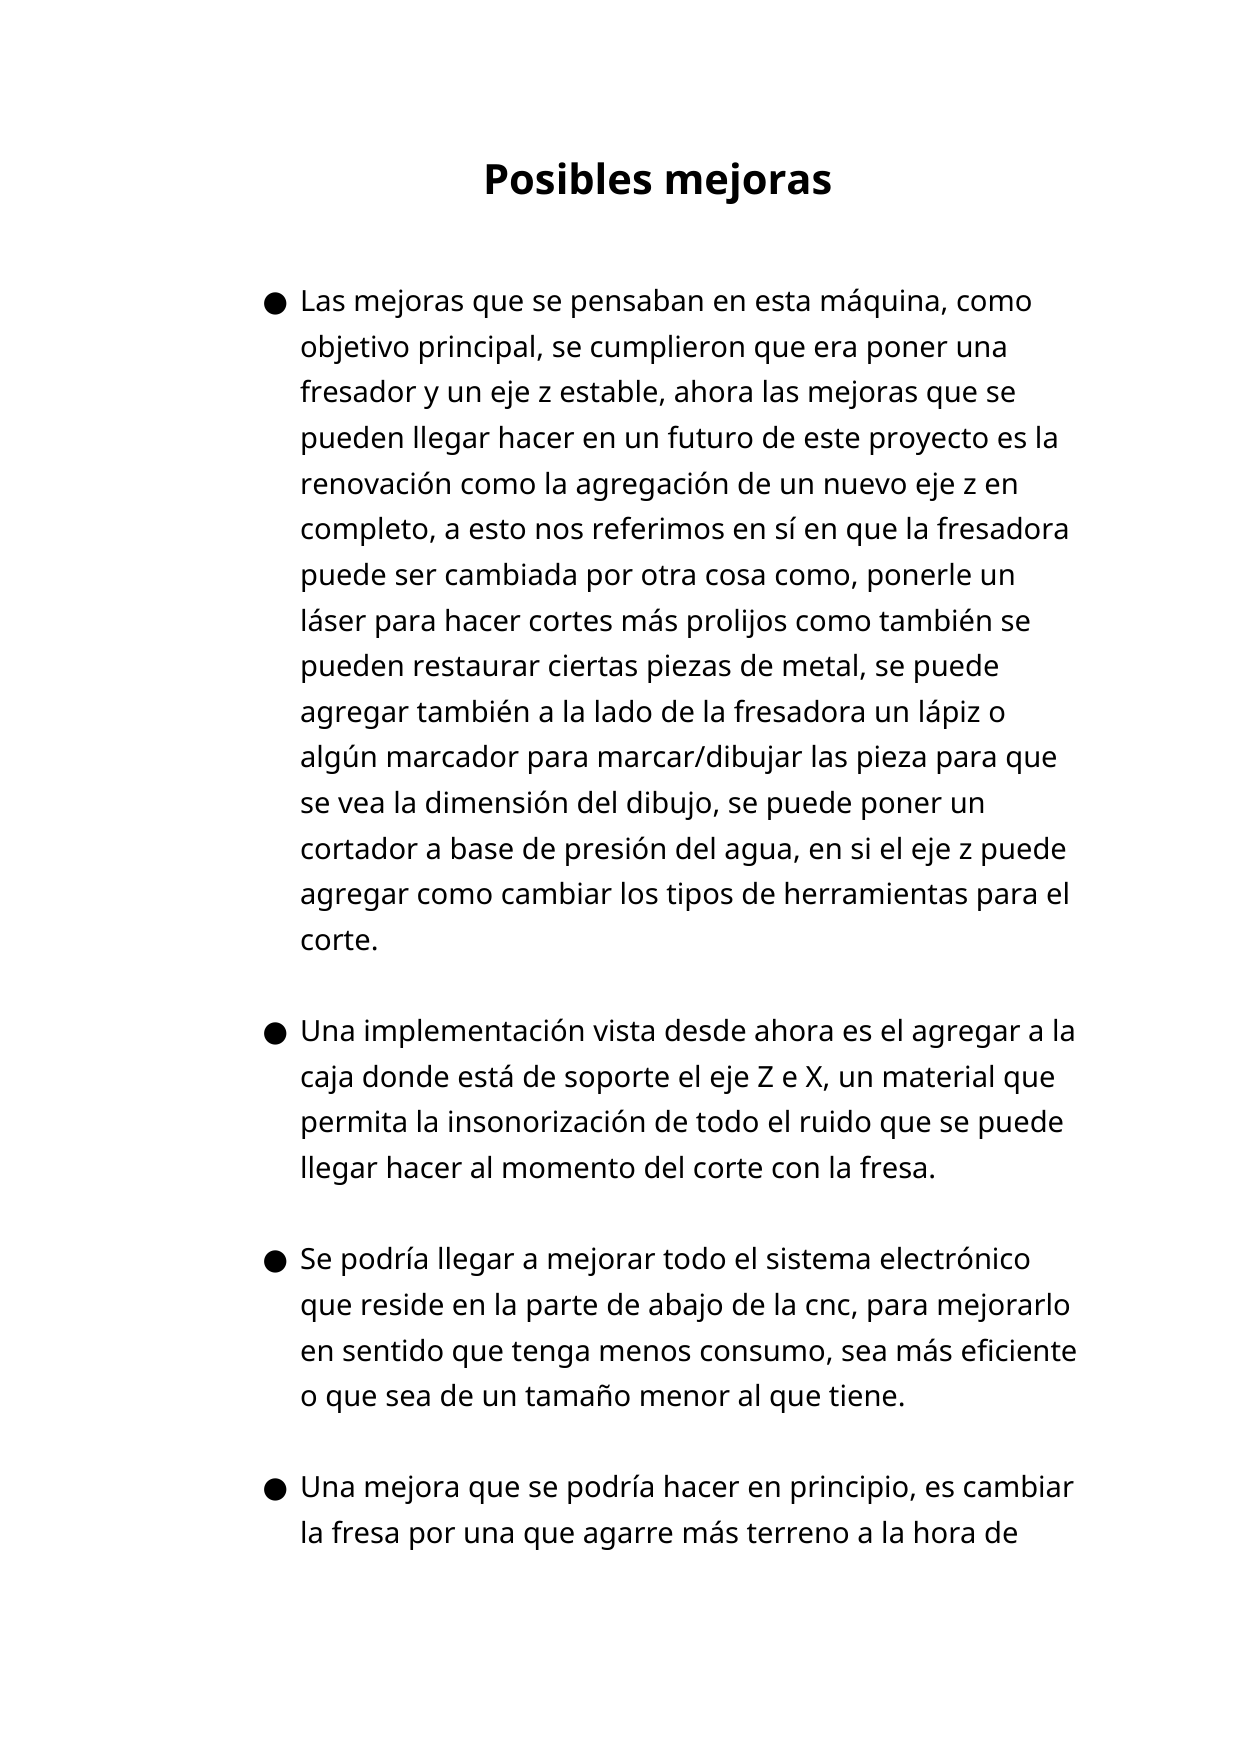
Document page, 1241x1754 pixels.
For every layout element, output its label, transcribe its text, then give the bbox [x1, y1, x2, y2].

list Se podría llegar a mejorar todo el sistema electrónico que reside en la parte de abajo de la cnc, para mejorarlo en sentido que tenga menos consumo, sea más eficiente o que sea de un tamaño menor al que tiene. [262, 1238, 1090, 1415]
list Una implementación vista desde ahora es el agregar a la caja donde está de soporte el eje Z e X, un material que permita la insonorización de todo el ruido que se puede llegar hacer al momento del corte con la fresa. [262, 1010, 1090, 1187]
text Posibles mejoras [225, 150, 1090, 207]
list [262, 1467, 1090, 1552]
list Las mejoras que se pensaban en esta máquina, como objetivo principal, se cumplieron que era poner una fresador y un eje z estable, ahora las mejoras que se pueden llegar hacer en un futuro de este proyecto es la renovación como la agregación de un nuevo eje z en completo, a esto nos referimos en sí en que la fresadora puede ser cambiada por otra cosa como, ponerle un láser para hacer cortes más prolijos como también se pueden restaurar ciertas piezas de metal, se puede agregar también a la lado de la fresadora un lápiz o algún marcador para marcar/dibujar las pieza para que se vea la dimensión del dibujo, se puede poner un cortador a base de presión del agua, en si el eje z puede agregar como cambiar los tipos de herramientas para el corte. [262, 280, 1090, 959]
